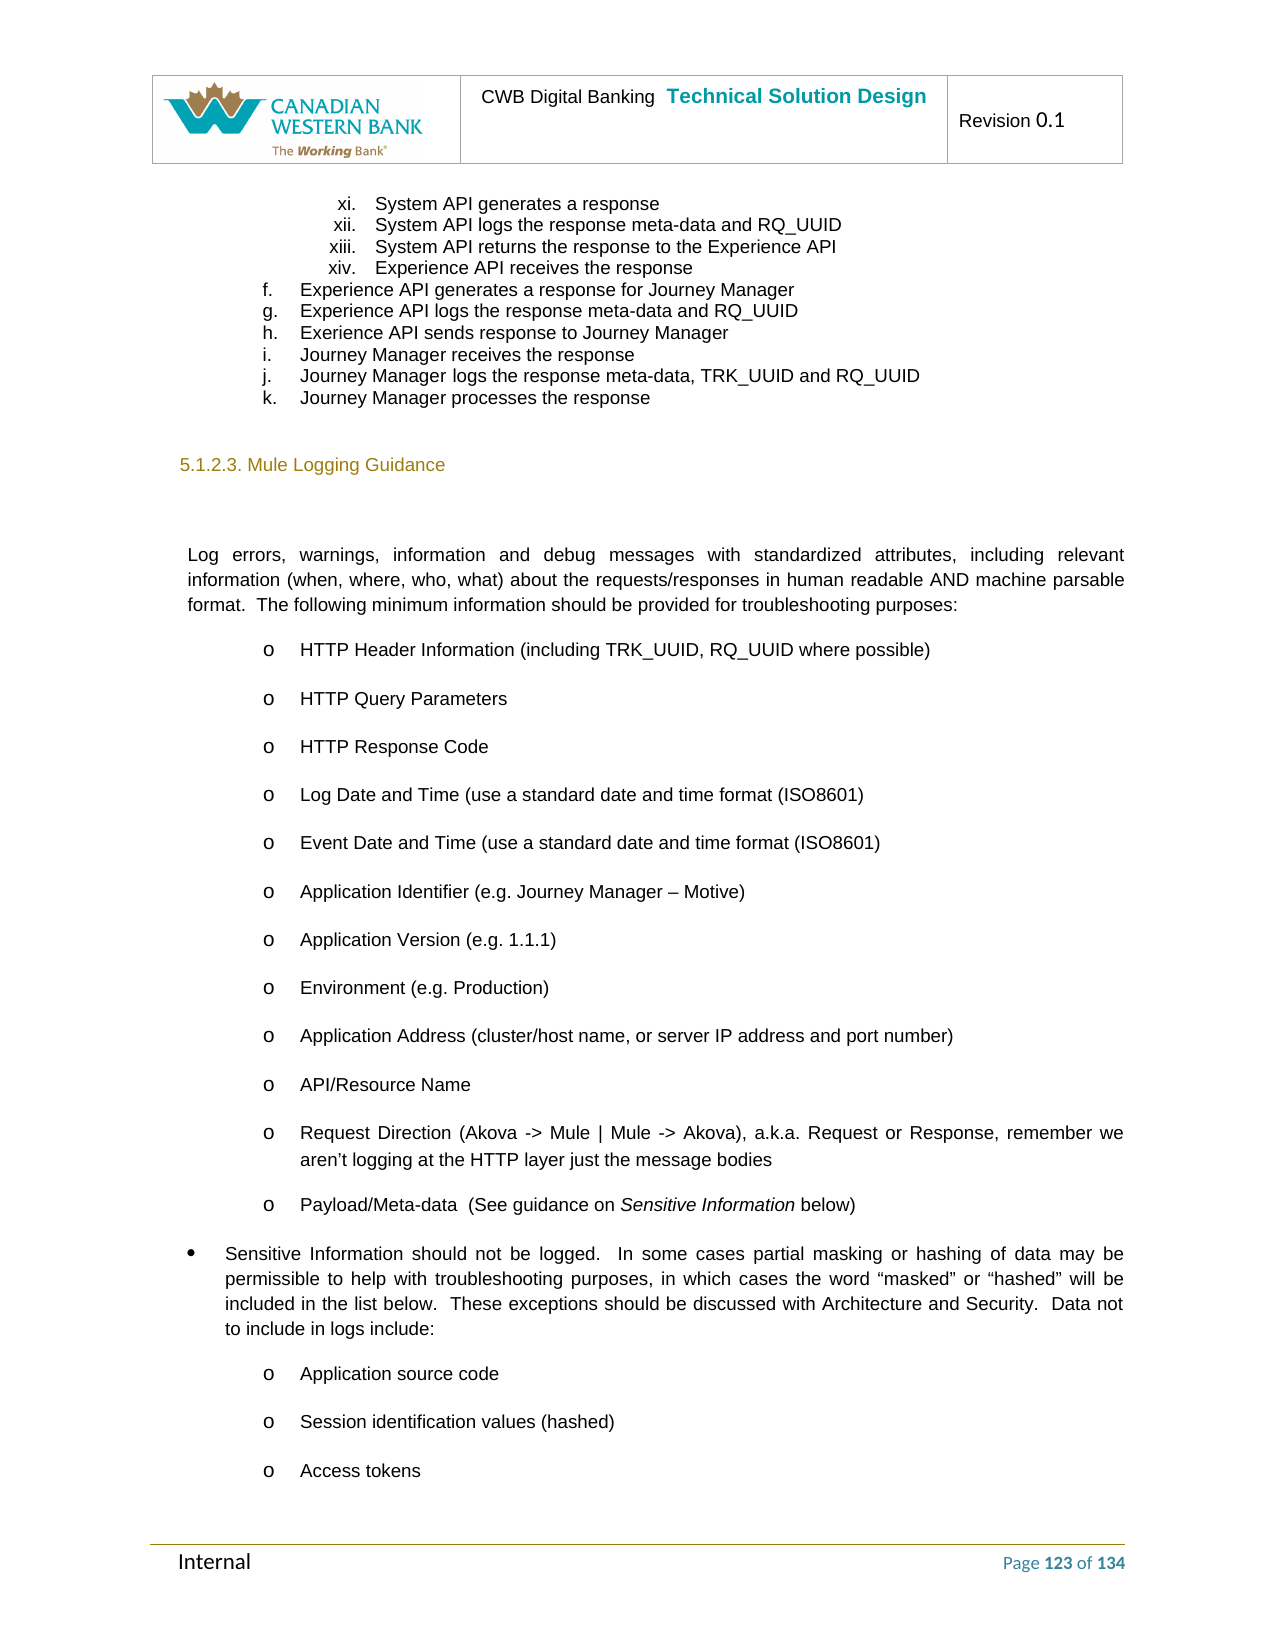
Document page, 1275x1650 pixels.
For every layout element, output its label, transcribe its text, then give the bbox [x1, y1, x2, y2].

list Journey Manager processes the response [262, 386, 1125, 408]
subtitle Mule Logging Guidance [179, 454, 1125, 475]
list Exerience API sends response to Journey Manager [262, 322, 1125, 343]
list Access tokens [262, 1459, 1125, 1483]
list Journey Manager receives the response [262, 343, 1125, 365]
list Experience API receives the response [356, 257, 1125, 279]
list Application Version (e.g. 1.1.1) [262, 929, 1125, 952]
list Application source code [262, 1363, 1125, 1387]
list HTTP Query Parameters [262, 687, 1125, 711]
text Log errors, warnings, information and debug messages with standardized attributes, including relevant information (when, where, who, what) about the requests/responses in human readable AND machine parsable format. The following minimum information should be provided for troubleshooting purposes: [187, 544, 1125, 615]
list API/Resource Name [262, 1073, 1125, 1097]
list System API logs the response meta-data and RQ_UUID [356, 214, 1125, 236]
list Experience API generates a response for Journey Manager [262, 279, 1125, 300]
list Payload/Meta-data (See guidance on Sensitive Information below) [262, 1194, 1125, 1218]
list Log Date and Time (use a standard date and time format (ISO8601) [262, 784, 1125, 808]
list System API generates a response [356, 192, 1125, 214]
list System API returns the response to the Experience API [356, 236, 1125, 257]
list Session identification values (hashed) [262, 1411, 1125, 1435]
picture [163, 82, 423, 158]
list HTTP Header Information (including TRK_UUID, RQ_UUID where possible) [262, 639, 1125, 663]
list Request Direction (Akova -> Mule | Mule -> Akova), a.k.a. Request or Response, remember we aren’t logging at the HTTP layer just the message bodies [262, 1122, 1125, 1170]
list Application Identifier (e.g. Journey Manager – Motive) [262, 880, 1125, 904]
list HTTP Response Code [262, 736, 1125, 759]
list Sensitive Information should not be logged. In some cases partial masking or hashing of data may be permissible to help with troubleshooting purposes, in which cases the word “masked” or “hashed” will be included in the list below. These exceptions should be discussed with Architecture and Security. Data not to include in logs include: [187, 1242, 1125, 1339]
list Application Address (cluster/host name, or server IP address and port number) [262, 1025, 1125, 1049]
list Journey Manager logs the response meta-data, TRK_UUID and RQ_UUID [262, 365, 1125, 386]
list Event Date and Time (use a standard date and time format (ISO8601) [262, 832, 1125, 856]
list Experience API logs the response meta-data and RQ_UUID [262, 300, 1125, 322]
list Environment (e.g. Production) [262, 977, 1125, 1001]
